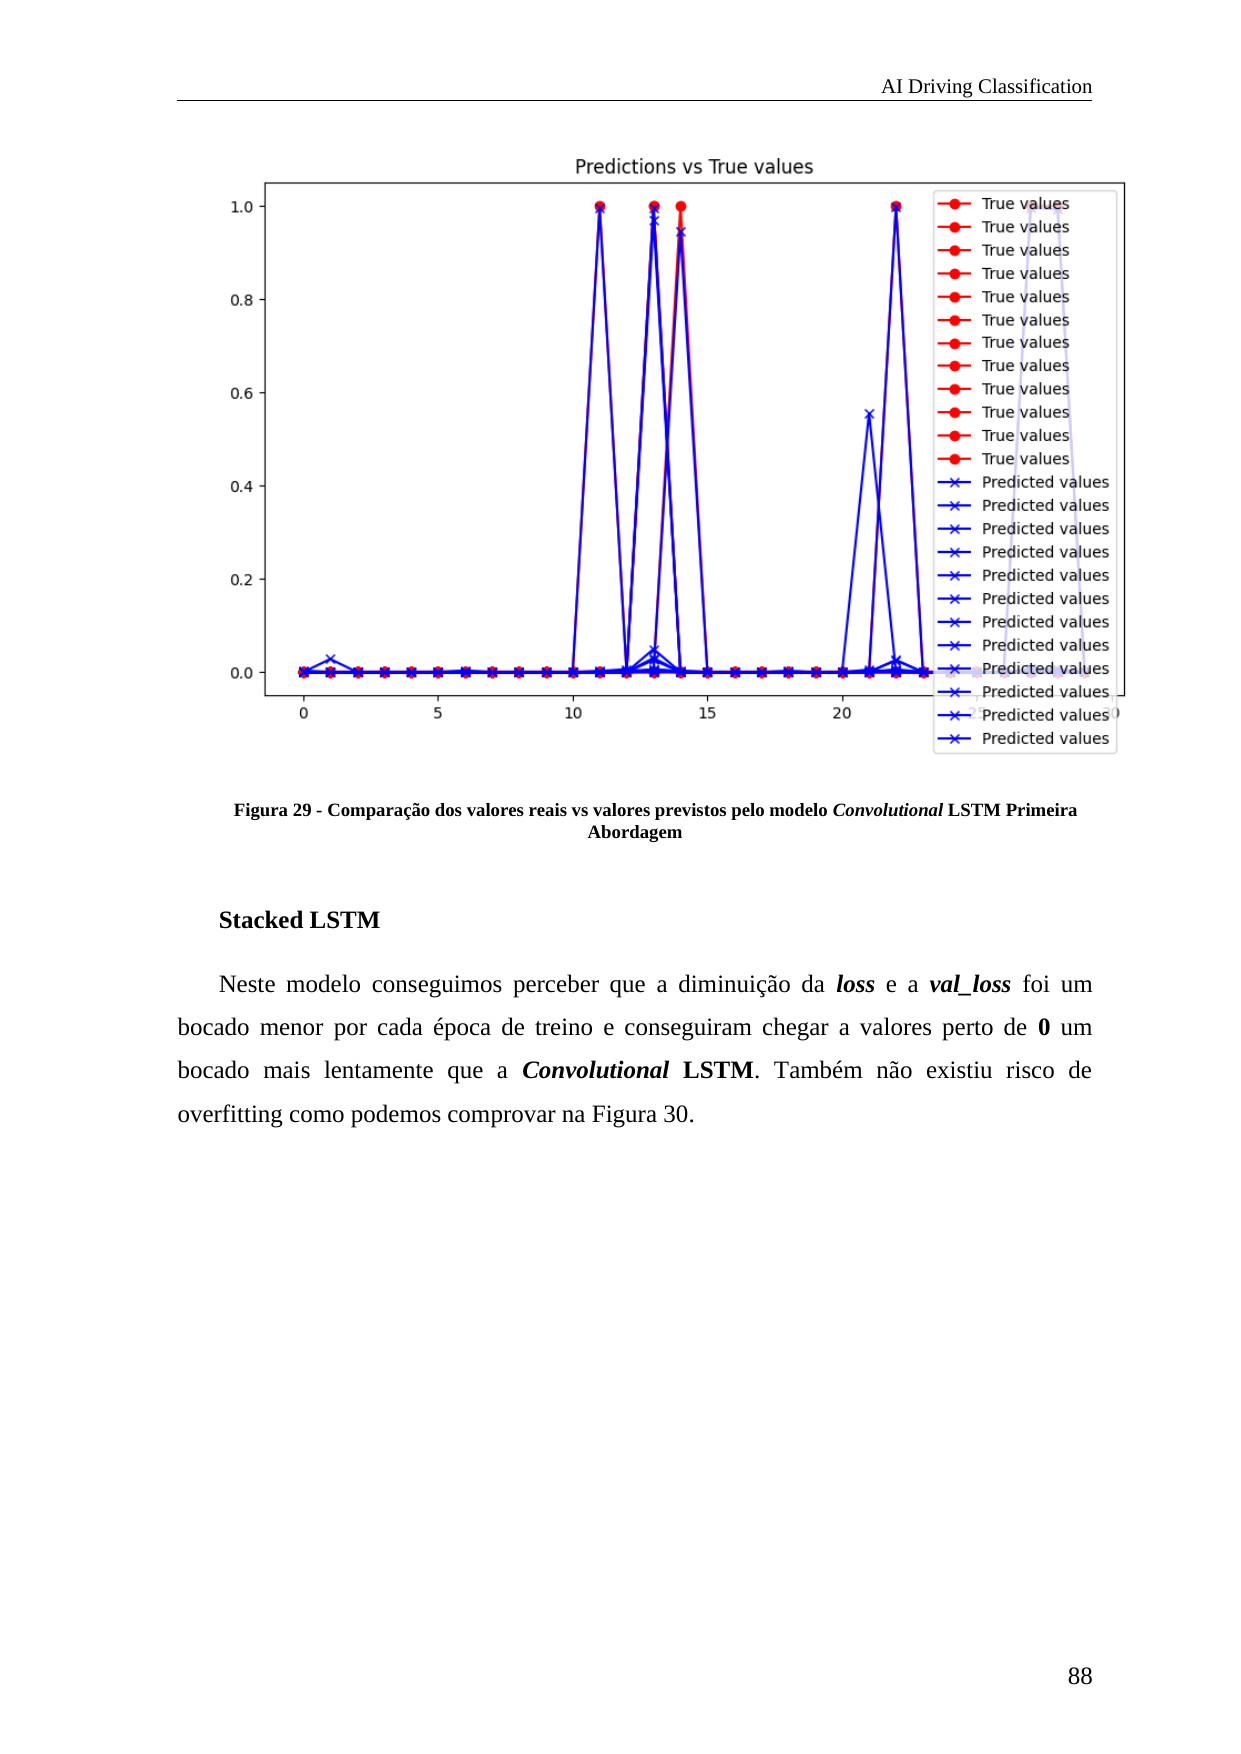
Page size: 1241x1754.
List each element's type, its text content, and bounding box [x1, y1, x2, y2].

picture [218, 147, 1134, 764]
text Stacked LSTM [177, 905, 1092, 934]
